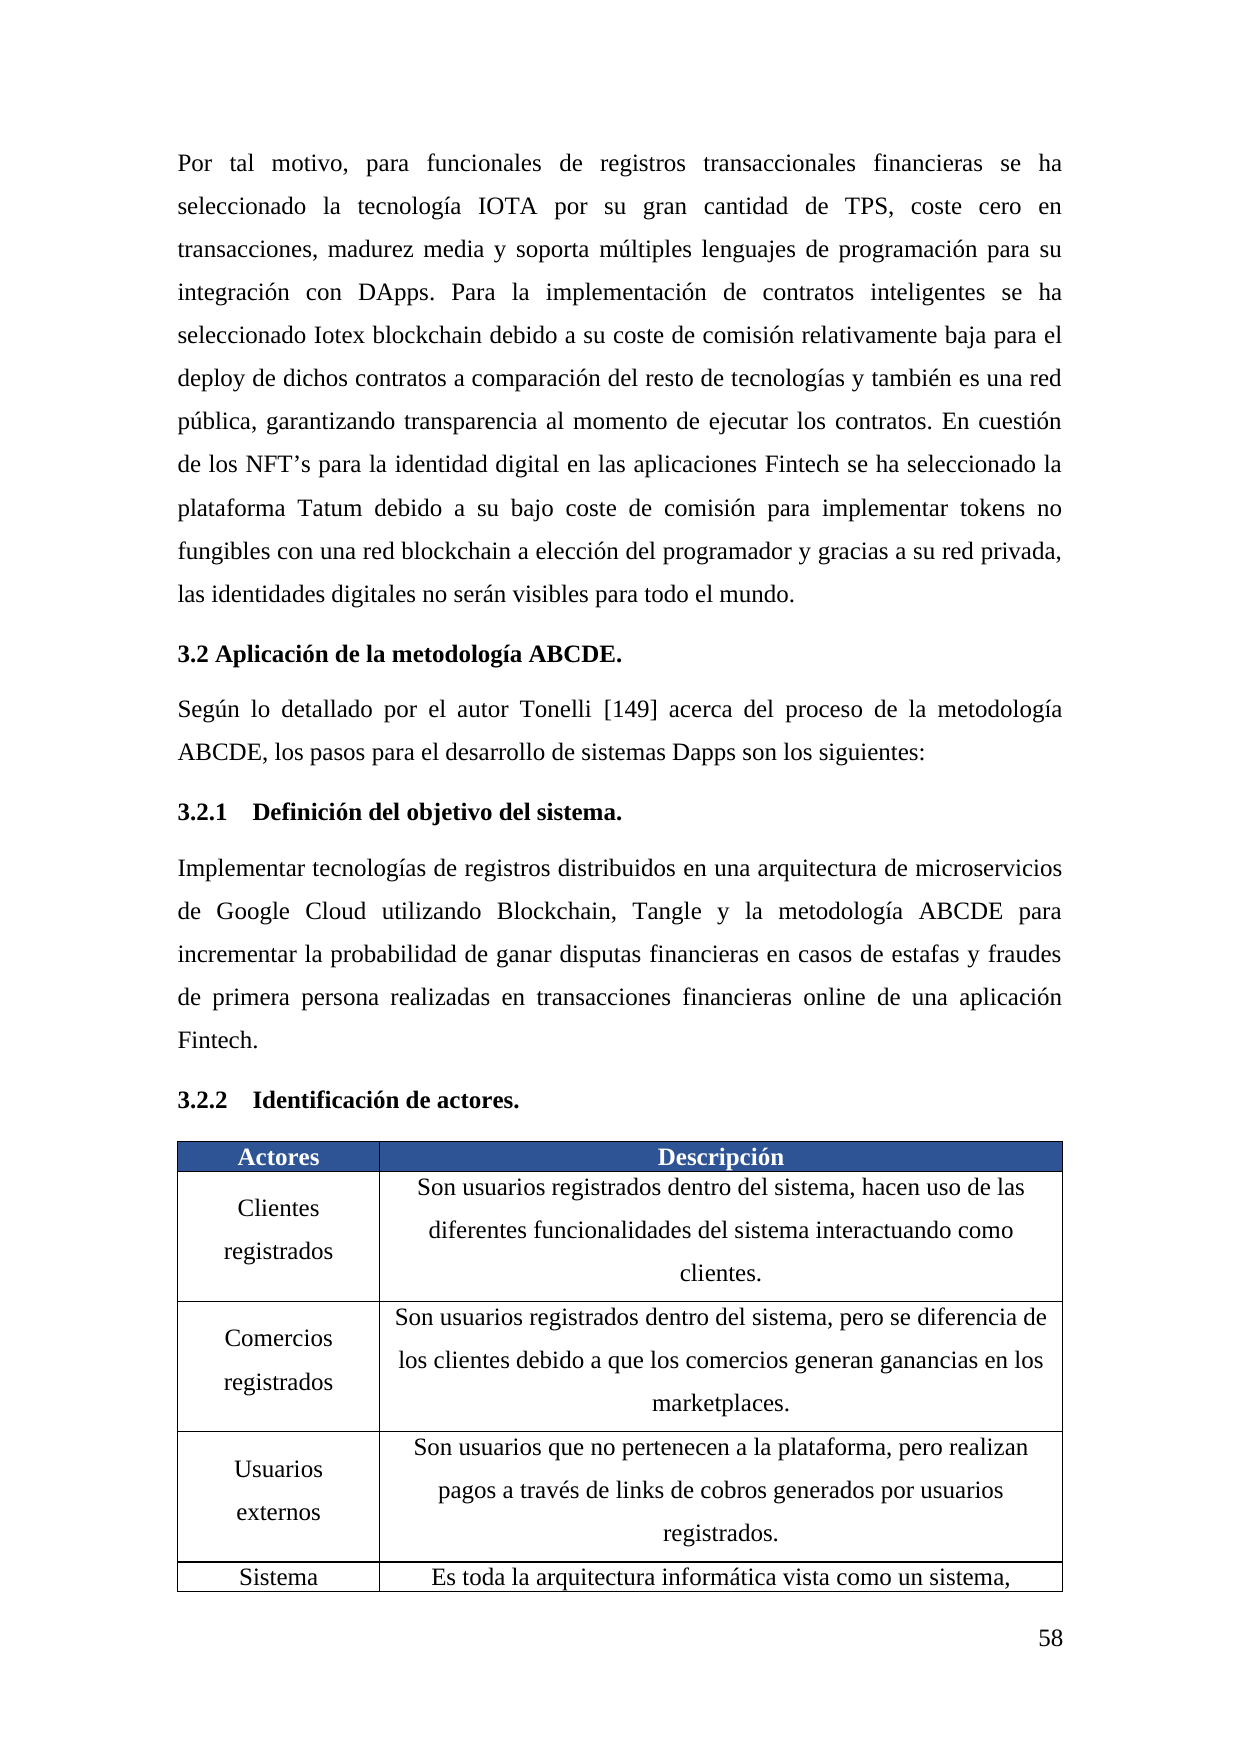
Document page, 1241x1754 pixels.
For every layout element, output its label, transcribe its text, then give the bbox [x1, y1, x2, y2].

text Según lo detallado por el autor Tonelli acerca del proceso de la metodología ABCDE, los pasos para el desarrollo de sistemas Dapps son los siguientes: [177, 694, 1063, 766]
table_header Actores [178, 1142, 379, 1171]
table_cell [380, 1563, 1062, 1591]
table_cell Comercios registrados [178, 1302, 379, 1431]
list Definición del objetivo del sistema. [177, 797, 1063, 826]
table_cell Usuarios externos [178, 1432, 379, 1561]
table_cell Son usuarios registrados dentro del sistema, hacen uso de las diferentes funcionalidades del sistema interactuando como clientes. [380, 1172, 1062, 1301]
table_cell Sistema [178, 1563, 379, 1591]
text Implementar tecnologías de registros distribuidos en una arquitectura de microservicios de Google Cloud utilizando Blockchain, Tangle y la metodología ABCDE para incrementar la probabilidad de ganar disputas financieras en casos de estafas y fraudes de primera persona realizadas en transacciones financieras online de una aplicación Fintech. [177, 853, 1063, 1054]
table_cell Son usuarios registrados dentro del sistema, pero se diferencia de los clientes debido a que los comercios generan ganancias en los marketplaces. [380, 1302, 1062, 1431]
text Por tal motivo, para funcionales de registros transaccionales financieras se ha seleccionado la tecnología IOTA por su gran cantidad de TPS, coste cero en transacciones, madurez media y soporta múltiples lenguajes de programación para su integración con DApps. Para la implementación de contratos inteligentes se ha seleccionado Iotex blockchain debido a su coste de comisión relativamente baja para el deploy de dichos contratos a comparación del resto de tecnologías y también es una red pública, garantizando transparencia al momento de ejecutar los contratos. En cuestión de los NFT’s para la identidad digital en las aplicaciones Fintech se ha seleccionado la plataforma Tatum debido a su bajo coste de comisión para implementar tokens no fungibles con una red blockchain a elección del programador y gracias a su red privada, las identidades digitales no serán visibles para todo el mundo. [177, 148, 1063, 608]
list Identificación de actores. [177, 1085, 1063, 1114]
list Aplicación de la metodología ABCDE. [177, 639, 1063, 667]
table_cell Clientes registrados [178, 1172, 379, 1301]
table_cell Son usuarios que no pertenecen a la plataforma, pero realizan pagos a través de links de cobros generados por usuarios registrados. [380, 1432, 1062, 1561]
table_header Descripción [380, 1142, 1062, 1171]
